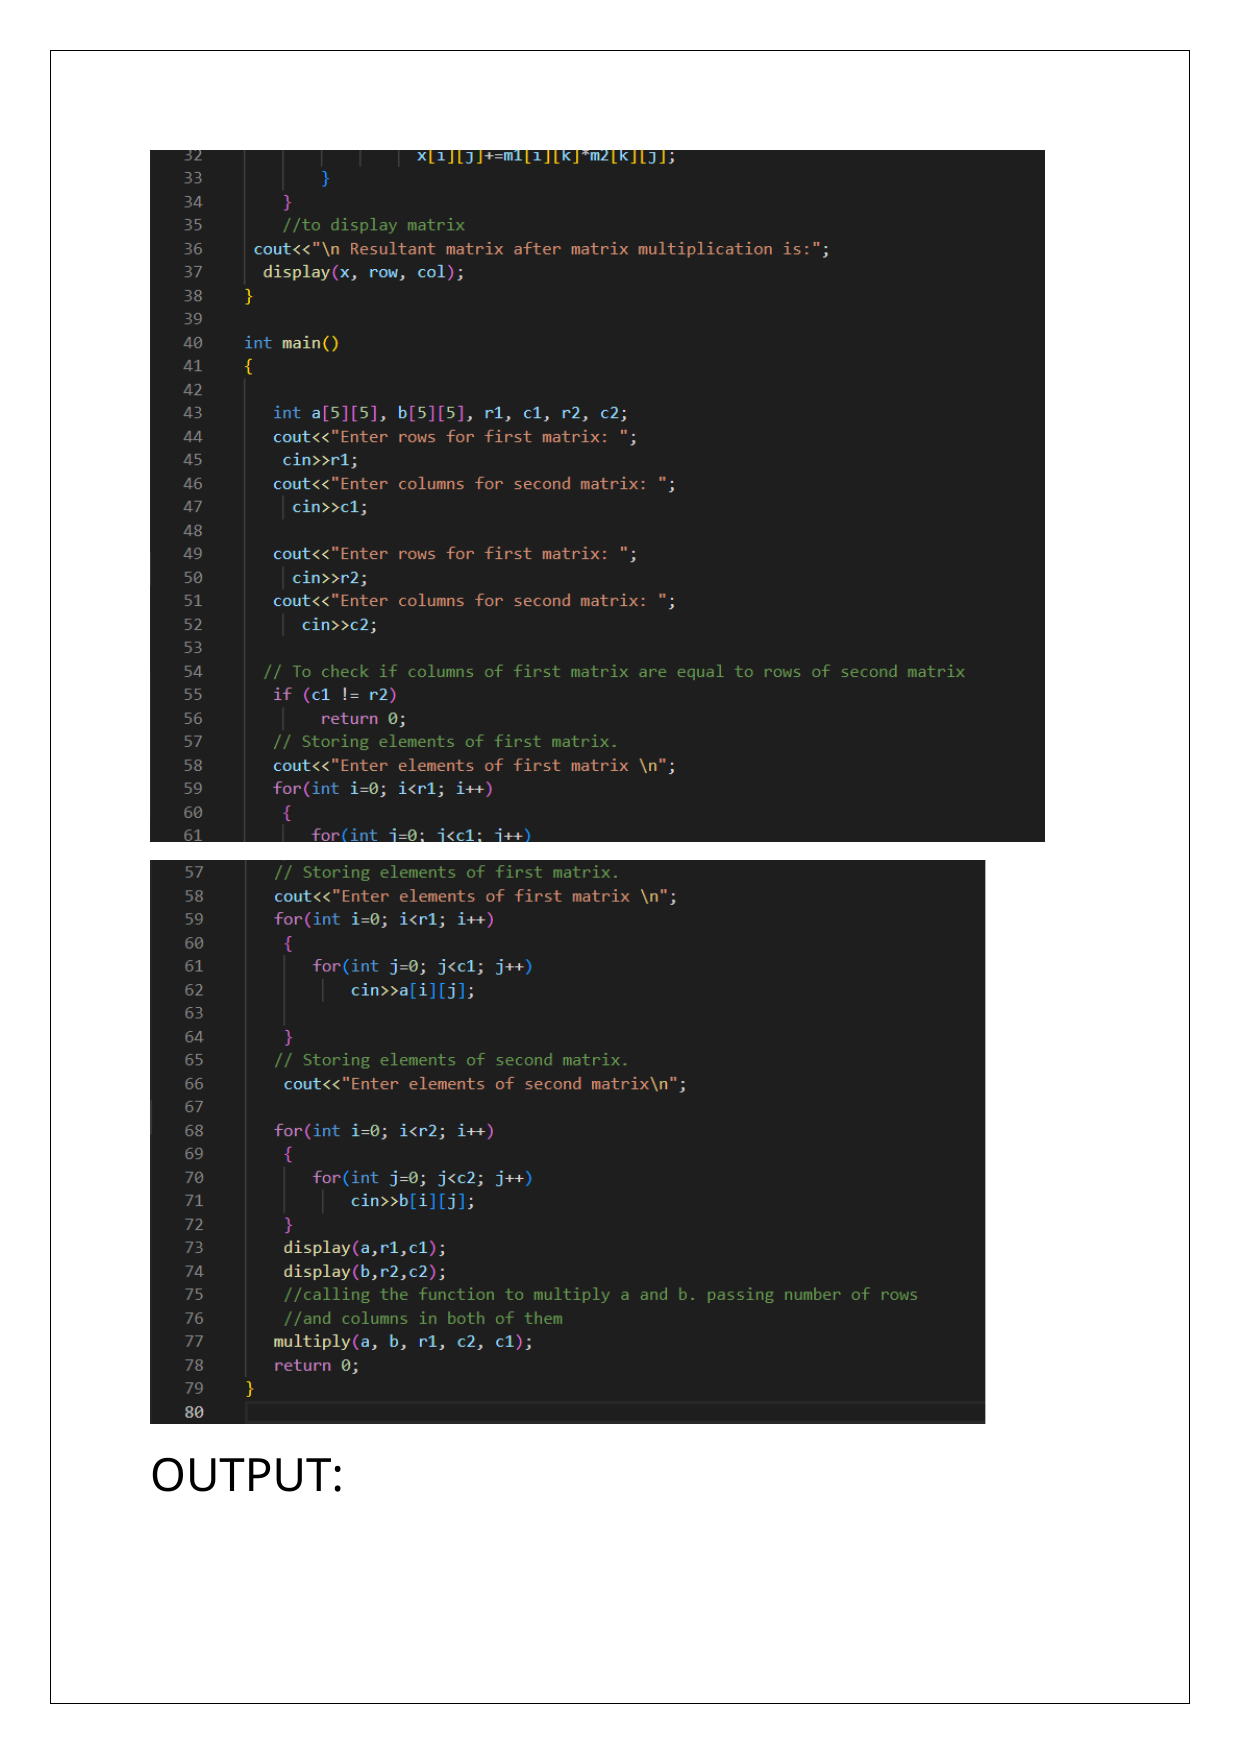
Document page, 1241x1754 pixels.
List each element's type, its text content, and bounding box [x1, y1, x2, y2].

picture [150, 860, 986, 1424]
text OUTPUT: [150, 1443, 1090, 1505]
picture [150, 150, 1045, 842]
